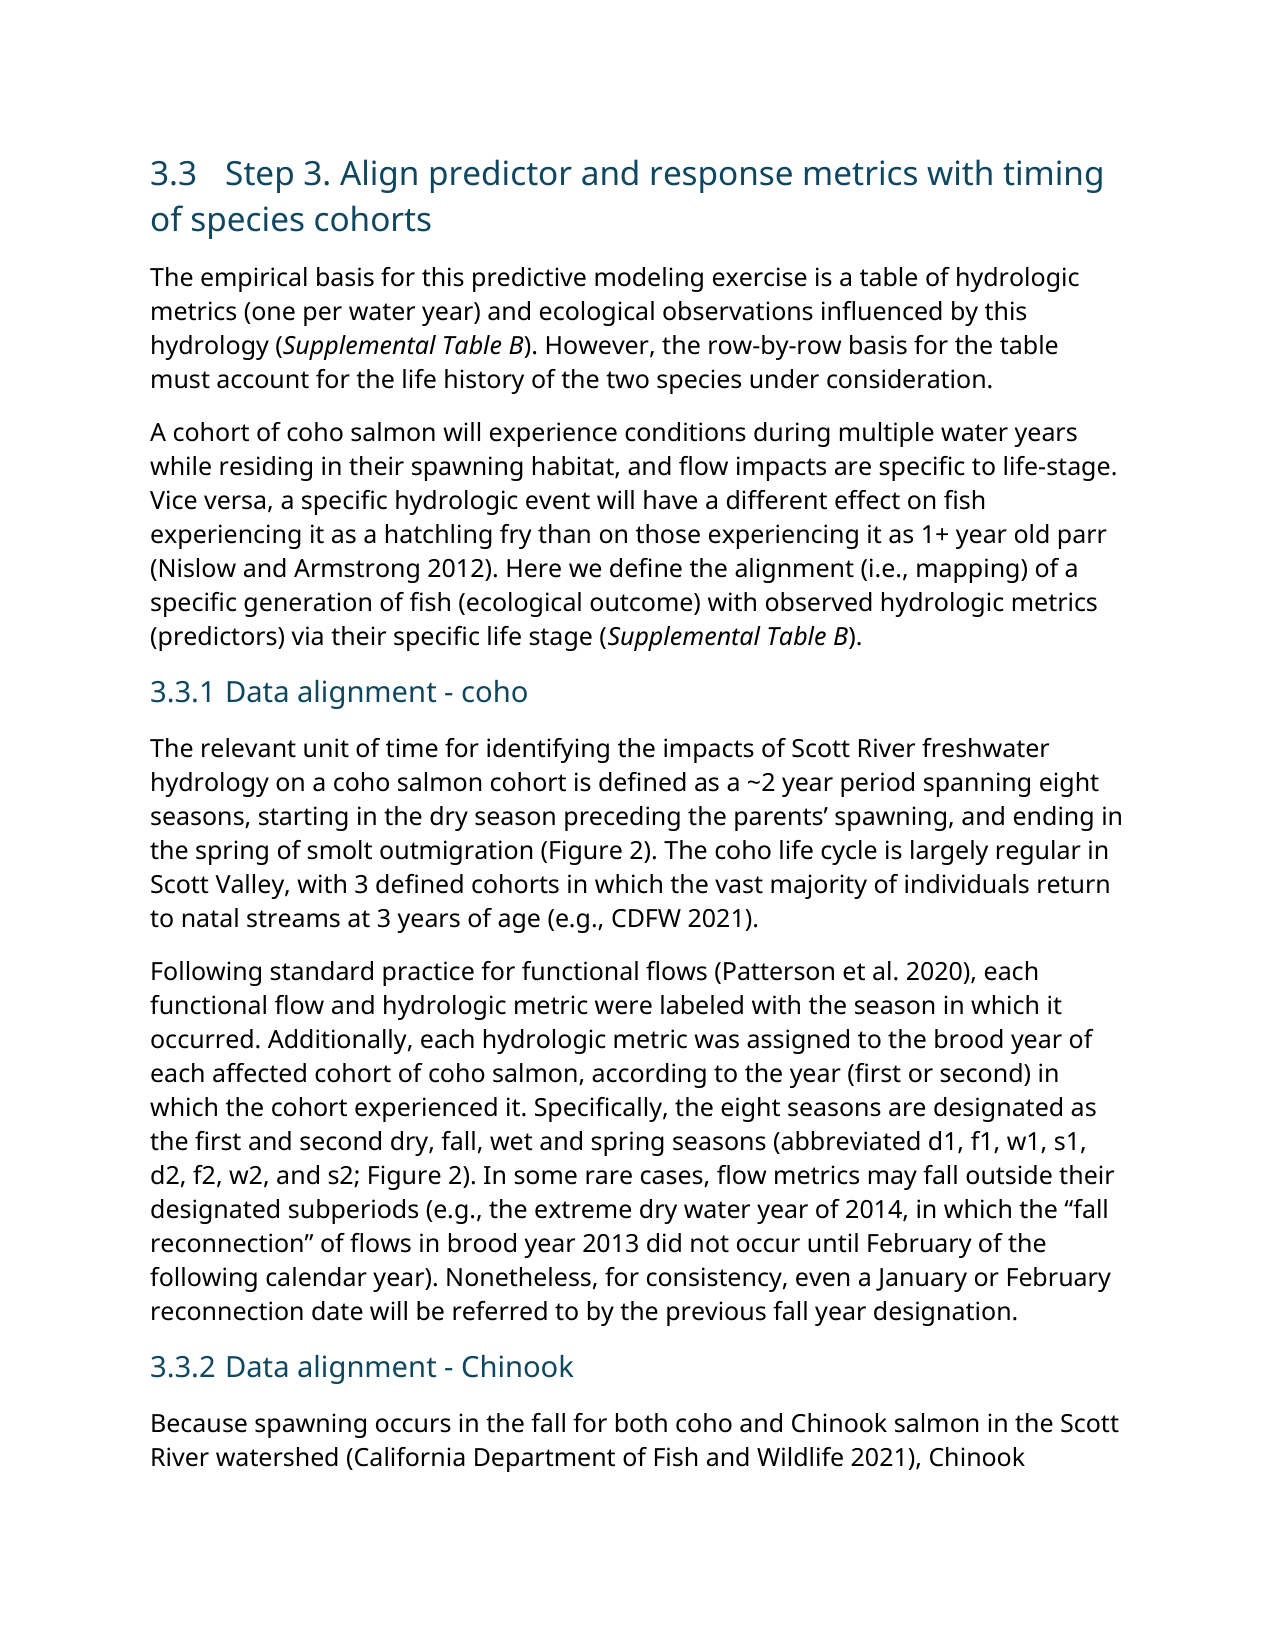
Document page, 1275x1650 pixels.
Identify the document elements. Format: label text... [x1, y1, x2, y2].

subtitle 3.3.1 Data alignment - coho [150, 672, 1125, 711]
text The relevant unit of time for identifying the impacts of Scott River freshwater hydrology on a coho salmon cohort is defined as a ~2 year period spanning eight seasons, starting in the dry season preceding the parents’ spawning, and ending in the spring of smolt outmigration (Figure 2). The coho life cycle is largely regular in Scott Valley, with 3 defined cohorts in which the vast majority of individuals return to natal streams at 3 years of age (e.g., CDFW 2021). [150, 730, 1125, 934]
text Following standard practice for functional flows (Patterson et al. 2020), each functional flow and hydrologic metric were labeled with the season in which it occurred. Additionally, each hydrologic metric was assigned to the brood year of each affected cohort of coho salmon, according to the year (first or second) in which the cohort experienced it. Specifically, the eight seasons are designated as the first and second dry, fall, wet and spring seasons (abbreviated d1, f1, w1, s1, d2, f2, w2, and s2; Figure 2). In some rare cases, flow metrics may fall outside their designated subperiods (e.g., the extreme dry water year of 2014, in which the “fall reconnection” of flows in brood year 2013 did not occur until February of the following calendar year). Nonetheless, for consistency, even a January or February reconnection date will be referred to by the previous fall year designation. [150, 953, 1125, 1328]
subtitle 3.3 Step 3. Align predictor and response metrics with timing of species cohorts [150, 150, 1125, 241]
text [150, 1405, 1125, 1473]
text The empirical basis for this predictive modeling exercise is a table of hydrologic metrics (one per water year) and ecological observations influenced by this hydrology (Supplemental Table B). However, the row-by-row basis for the table must account for the life history of the two species under consideration. [150, 259, 1125, 396]
subtitle 3.3.2 Data alignment - Chinook [150, 1347, 1125, 1386]
text A cohort of coho salmon will experience conditions during multiple water years while residing in their spawning habitat, and flow impacts are specific to life-stage. Vice versa, a specific hydrologic event will have a different effect on fish experiencing it as a hatchling fry than on those experiencing it as 1+ year old parr (Nislow and Armstrong 2012). Here we define the alignment (i.e., mapping) of a specific generation of fish (ecological outcome) with observed hydrologic metrics (predictors) via their specific life stage (Supplemental Table B). [150, 414, 1125, 653]
